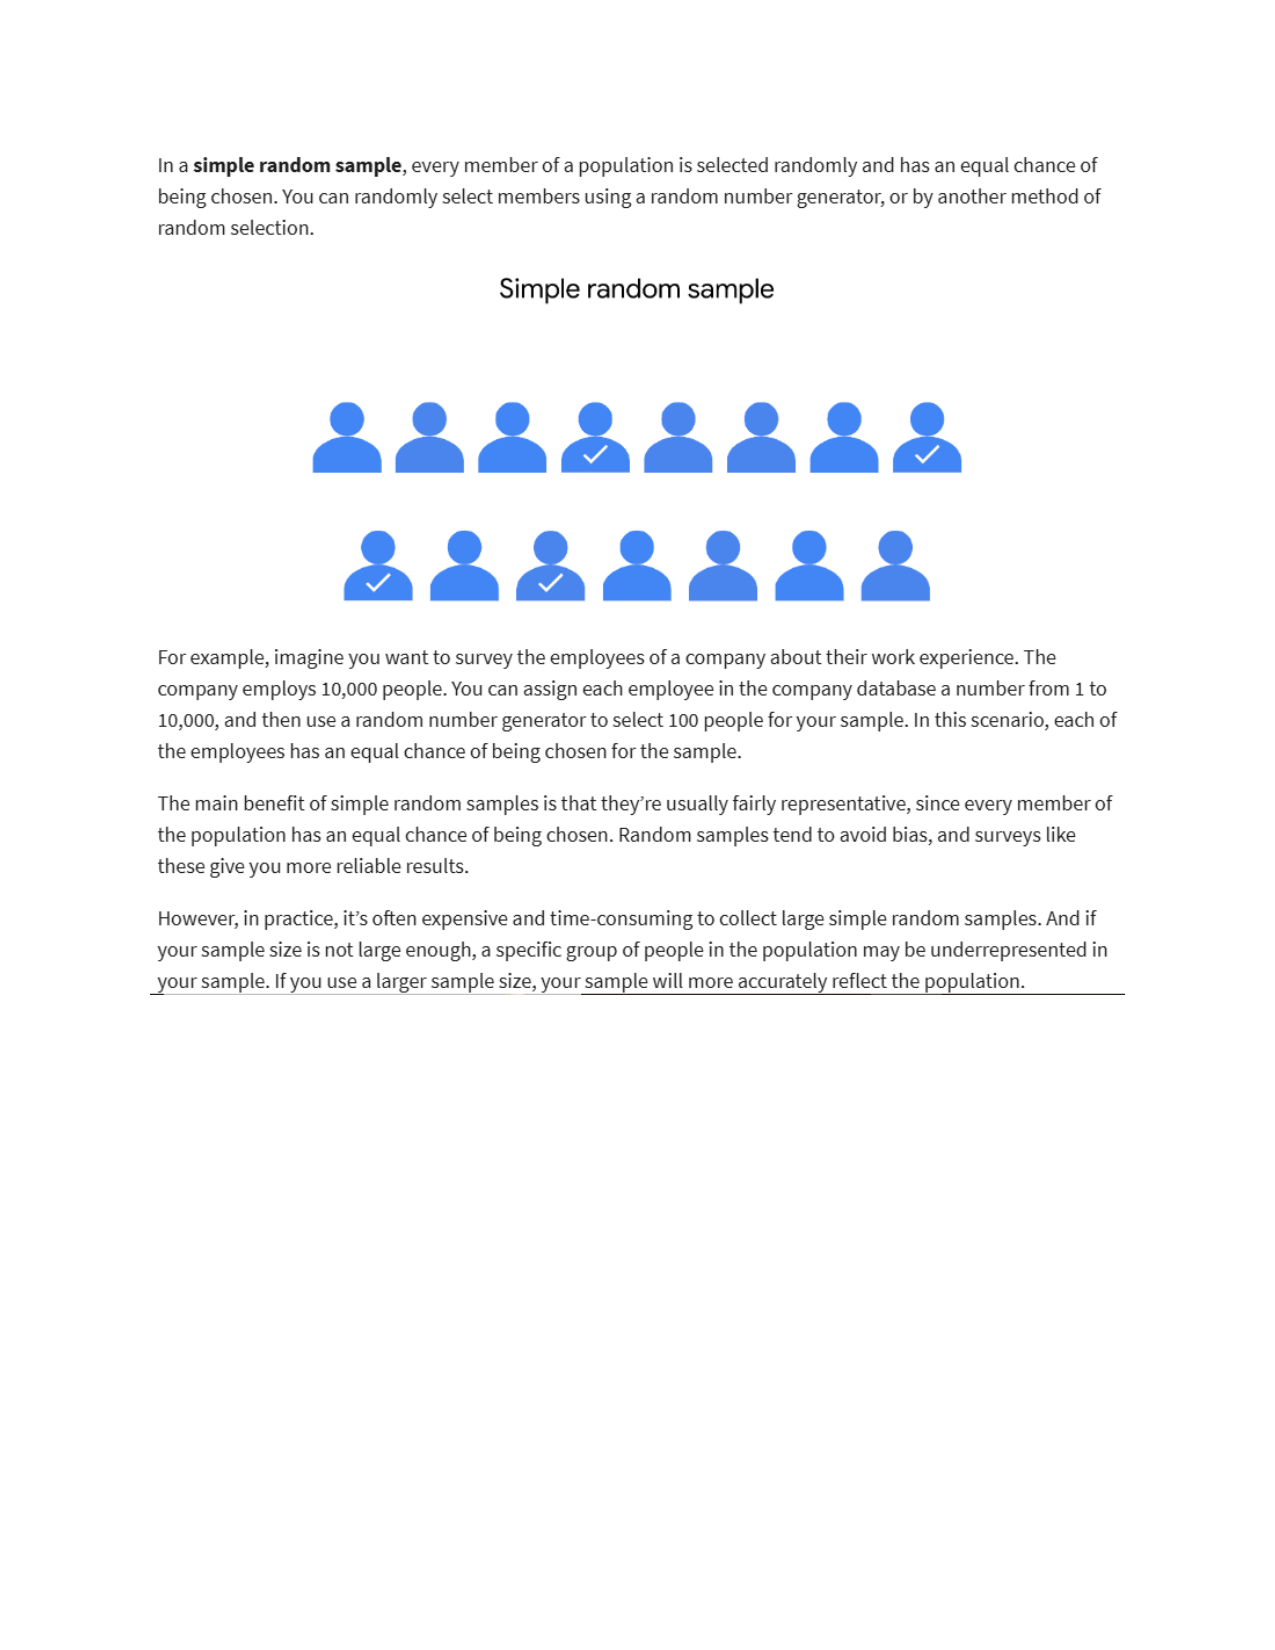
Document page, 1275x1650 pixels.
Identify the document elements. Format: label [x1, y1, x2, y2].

picture [150, 150, 1125, 995]
